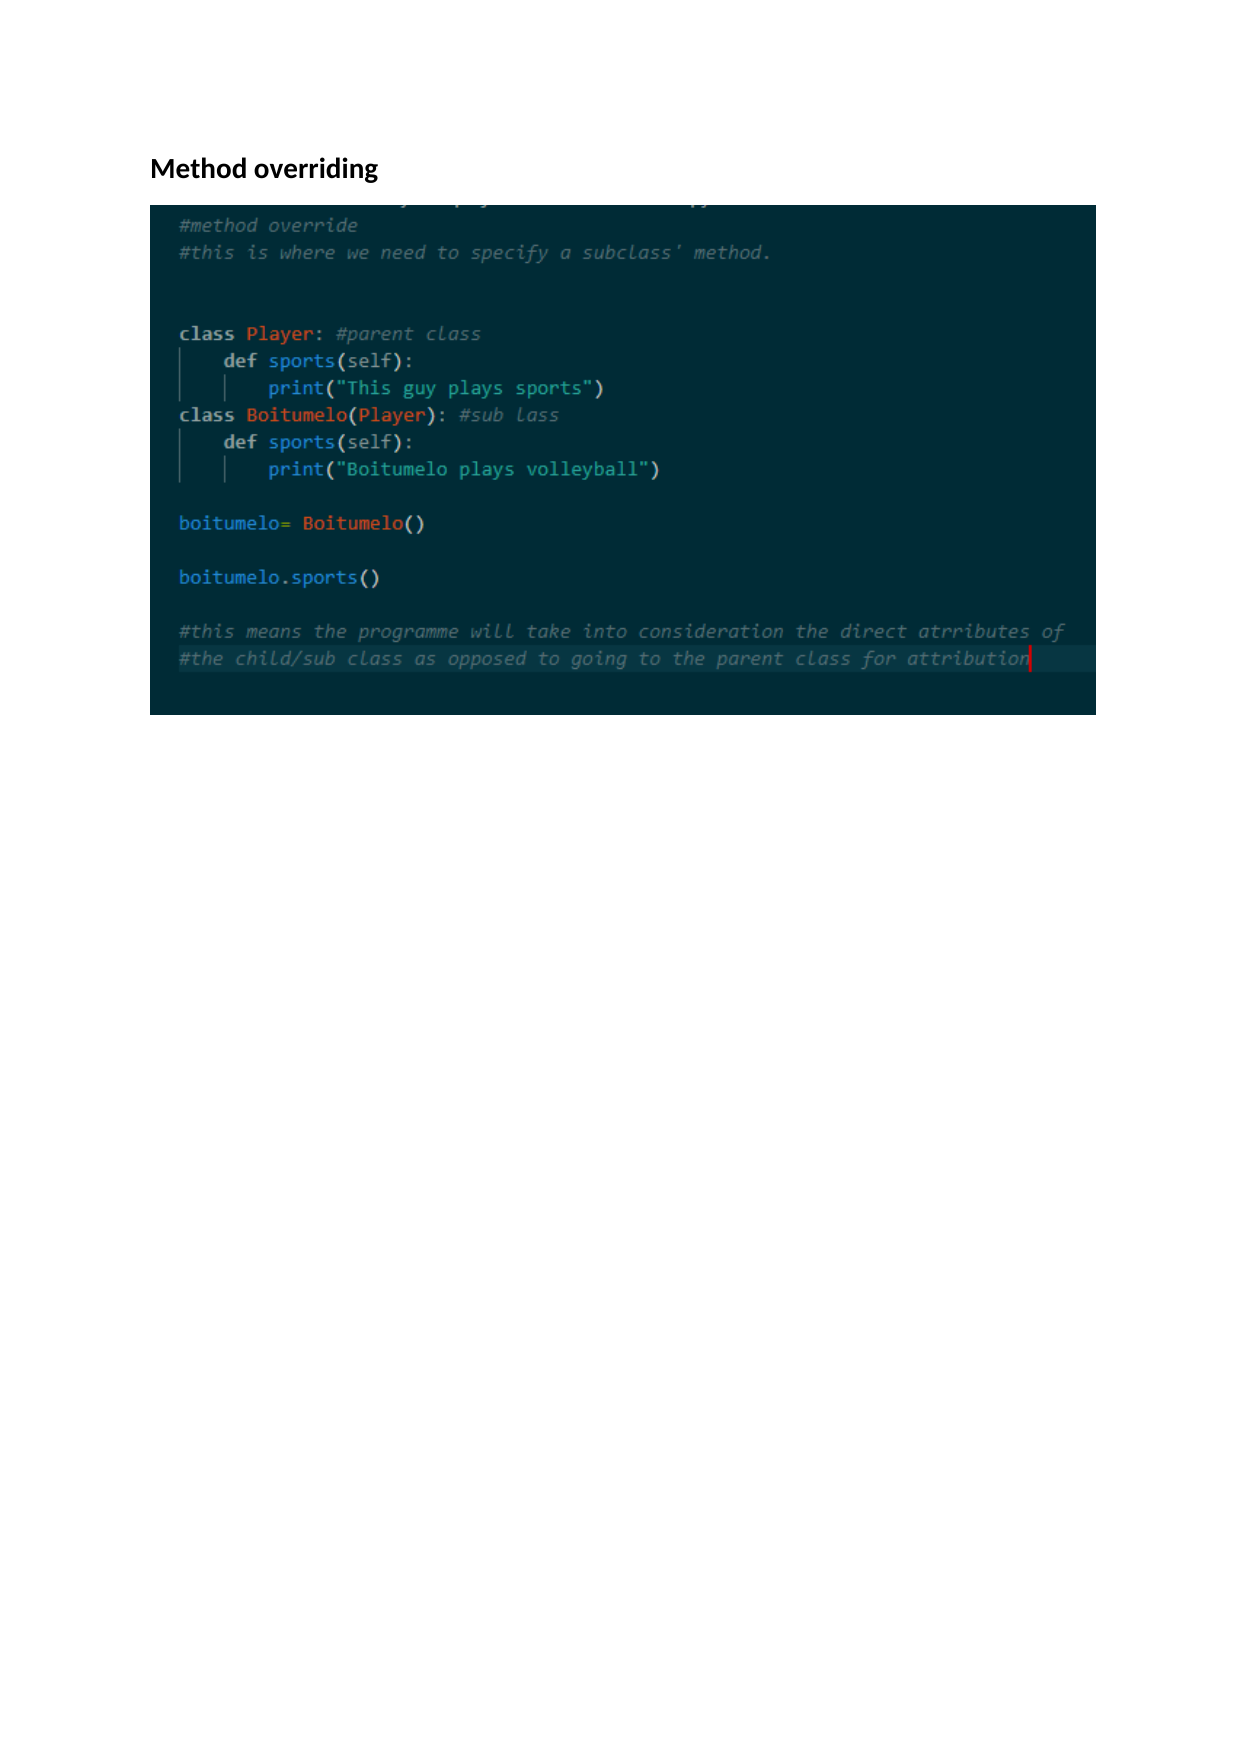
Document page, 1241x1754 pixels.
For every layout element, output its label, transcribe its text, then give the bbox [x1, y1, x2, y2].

picture [326, 624, 334, 637]
picture [283, 409, 290, 421]
picture [418, 519, 423, 533]
picture [268, 574, 279, 583]
picture [270, 330, 313, 344]
picture [590, 462, 599, 475]
picture [216, 249, 222, 259]
picture [382, 353, 391, 367]
picture [395, 467, 402, 475]
picture [338, 572, 345, 583]
picture [248, 409, 269, 421]
picture [405, 387, 413, 398]
picture [518, 413, 523, 421]
picture [349, 439, 357, 448]
picture [1047, 628, 1053, 636]
picture [411, 385, 429, 394]
picture [181, 220, 206, 231]
picture [462, 380, 469, 394]
picture [471, 629, 481, 637]
picture [529, 467, 535, 475]
picture [225, 435, 245, 448]
picture [507, 466, 513, 475]
picture [360, 358, 369, 367]
picture [729, 245, 746, 259]
picture [316, 626, 324, 633]
picture [214, 572, 221, 583]
picture [292, 407, 334, 421]
picture [270, 407, 279, 421]
picture [763, 628, 772, 637]
picture [405, 466, 414, 475]
picture [349, 358, 357, 367]
picture [519, 245, 525, 259]
picture [371, 331, 389, 340]
picture [356, 466, 369, 475]
picture [428, 407, 435, 425]
picture [551, 462, 558, 475]
picture [225, 412, 234, 421]
picture [270, 385, 291, 398]
picture [327, 516, 333, 529]
picture [606, 248, 615, 259]
picture [596, 628, 603, 637]
picture [382, 249, 391, 258]
picture [977, 624, 985, 635]
picture [530, 245, 538, 261]
picture [695, 249, 705, 258]
picture [181, 626, 201, 637]
picture [565, 249, 571, 258]
picture [518, 385, 535, 398]
picture [281, 245, 301, 258]
picture [841, 624, 852, 637]
picture [449, 331, 459, 340]
picture [864, 628, 877, 637]
picture [630, 462, 637, 475]
picture [268, 520, 289, 529]
picture [538, 466, 547, 475]
text Method overriding [150, 150, 1090, 186]
picture [484, 467, 491, 475]
picture [540, 413, 547, 419]
picture [393, 634, 401, 642]
picture [385, 464, 390, 475]
picture [920, 628, 929, 637]
picture [372, 380, 379, 394]
picture [328, 222, 334, 231]
picture [417, 467, 425, 475]
picture [449, 385, 458, 398]
picture [283, 222, 290, 231]
picture [529, 626, 536, 637]
picture [360, 409, 369, 421]
picture [484, 386, 490, 394]
picture [179, 517, 200, 529]
picture [273, 628, 279, 637]
picture [338, 328, 346, 339]
picture [384, 516, 389, 529]
picture [607, 626, 615, 637]
picture [360, 628, 369, 638]
picture [696, 625, 705, 637]
picture [372, 462, 379, 475]
picture [798, 626, 805, 637]
picture [249, 245, 256, 259]
picture [273, 222, 279, 230]
picture [315, 249, 324, 258]
picture [1056, 627, 1060, 640]
picture [203, 412, 222, 421]
picture [742, 626, 750, 637]
picture [376, 628, 384, 637]
picture [337, 517, 379, 529]
picture [295, 385, 300, 394]
picture [440, 326, 445, 340]
picture [639, 249, 649, 258]
picture [180, 331, 189, 340]
picture [225, 330, 234, 340]
picture [248, 353, 257, 367]
picture [538, 628, 548, 637]
picture [371, 407, 379, 421]
picture [350, 407, 356, 425]
picture [744, 245, 762, 258]
picture [203, 625, 212, 637]
picture [491, 251, 501, 259]
picture [338, 353, 344, 371]
picture [293, 222, 302, 231]
picture [396, 249, 414, 259]
picture [303, 466, 312, 475]
picture [483, 412, 491, 421]
picture [547, 385, 554, 394]
picture [316, 463, 320, 475]
picture [461, 409, 470, 421]
picture [303, 574, 324, 587]
picture [373, 570, 378, 588]
picture [724, 628, 739, 636]
picture [316, 382, 322, 394]
picture [193, 407, 201, 421]
picture [550, 624, 558, 637]
picture [348, 463, 356, 475]
picture [216, 628, 222, 637]
picture [203, 330, 222, 340]
picture [491, 410, 503, 421]
picture [482, 250, 488, 263]
picture [405, 628, 414, 637]
picture [474, 385, 481, 394]
picture [899, 626, 906, 637]
picture [179, 571, 200, 583]
picture [453, 249, 459, 257]
picture [224, 574, 257, 583]
picture [224, 353, 245, 367]
picture [248, 434, 257, 448]
picture [283, 628, 290, 637]
picture [420, 245, 426, 252]
picture [528, 412, 538, 421]
picture [360, 439, 369, 448]
picture [316, 436, 320, 448]
picture [259, 326, 267, 340]
picture [597, 380, 602, 395]
picture [808, 624, 816, 637]
picture [180, 412, 189, 421]
picture [303, 385, 312, 393]
picture [181, 247, 200, 259]
picture [352, 382, 357, 393]
picture [392, 517, 411, 532]
picture [247, 628, 267, 637]
picture [607, 466, 615, 475]
picture [316, 355, 323, 367]
picture [420, 628, 452, 637]
picture [203, 246, 212, 258]
picture [650, 628, 660, 637]
picture [439, 247, 447, 259]
picture [226, 218, 238, 231]
picture [248, 328, 257, 340]
picture [224, 520, 257, 529]
picture [281, 439, 312, 452]
picture [304, 222, 324, 231]
picture [193, 326, 201, 340]
picture [586, 624, 591, 637]
picture [686, 624, 692, 633]
picture [999, 626, 1007, 631]
picture [428, 333, 434, 340]
picture [396, 435, 401, 449]
picture [534, 385, 545, 394]
picture [180, 645, 1096, 672]
picture [326, 380, 334, 398]
picture [215, 220, 223, 231]
picture [239, 218, 258, 231]
picture [563, 462, 570, 475]
picture [336, 412, 347, 421]
picture [564, 382, 570, 394]
picture [270, 362, 278, 367]
picture [326, 462, 333, 479]
picture [372, 434, 379, 448]
picture [348, 331, 369, 344]
picture [954, 628, 963, 637]
picture [348, 250, 366, 259]
picture [382, 434, 391, 448]
picture [303, 517, 324, 529]
picture [630, 245, 635, 259]
picture [337, 218, 357, 231]
picture [327, 574, 334, 583]
picture [372, 353, 379, 367]
picture [551, 412, 558, 421]
picture [572, 466, 582, 475]
picture [281, 358, 312, 371]
picture [270, 466, 290, 479]
picture [338, 435, 344, 452]
picture [720, 247, 727, 259]
picture [573, 385, 581, 394]
picture [382, 412, 425, 425]
picture [385, 628, 395, 636]
